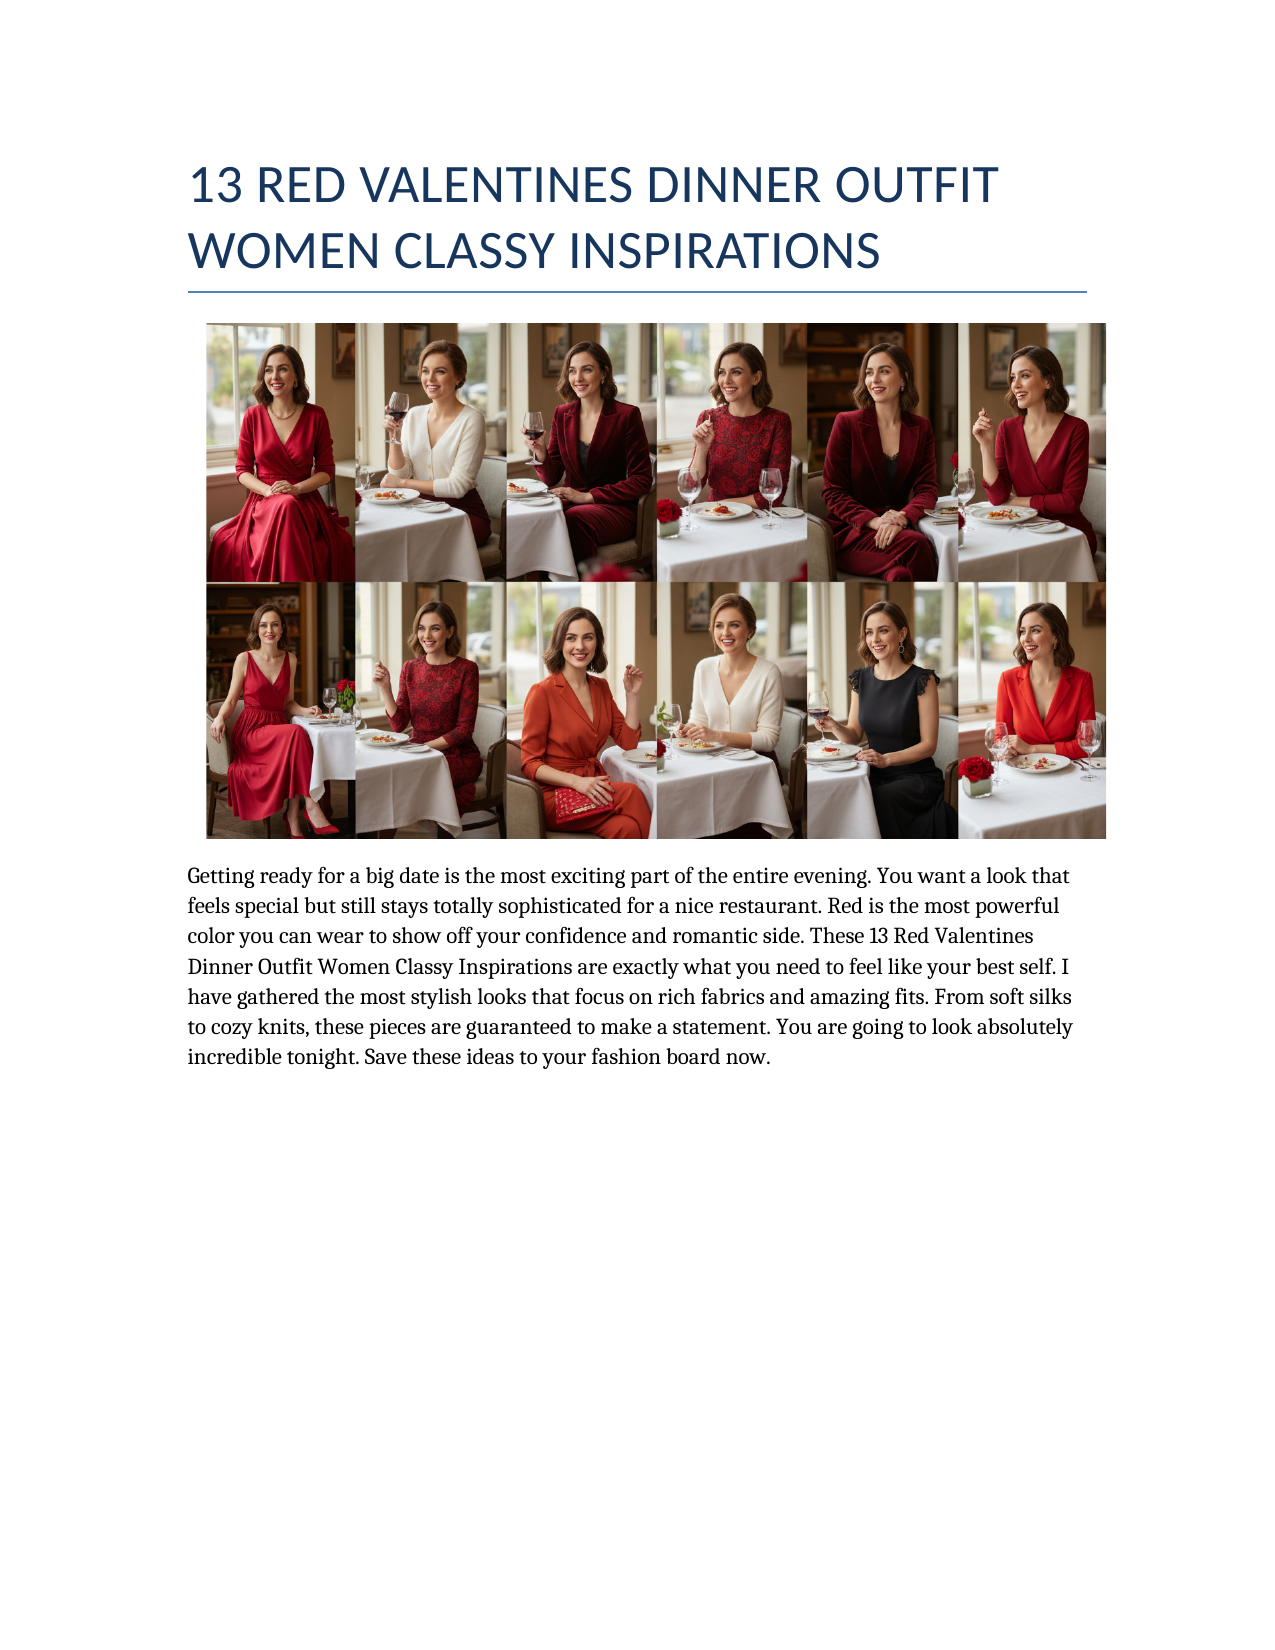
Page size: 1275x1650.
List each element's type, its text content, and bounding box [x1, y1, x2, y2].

picture [206, 323, 1107, 839]
text Getting ready for a big date is the most exciting part of the entire evening. You want a look that feels special but still stays totally sophisticated for a nice restaurant. Red is the most powerful color you can wear to show off your confidence and romantic side. These 13 Red Valentines Dinner Outfit Women Classy Inspirations are exactly what you need to feel like your best self. I have gathered the most stylish looks that focus on rich fabrics and amazing fits. From soft silks to cozy knits, these pieces are guaranteed to make a statement. You are going to look absolutely incredible tonight. Save these ideas to your fashion board now. [187, 863, 1087, 1071]
title 13 RED VALENTINES DINNER OUTFIT WOMEN CLASSY INSPIRATIONS [187, 150, 1087, 293]
